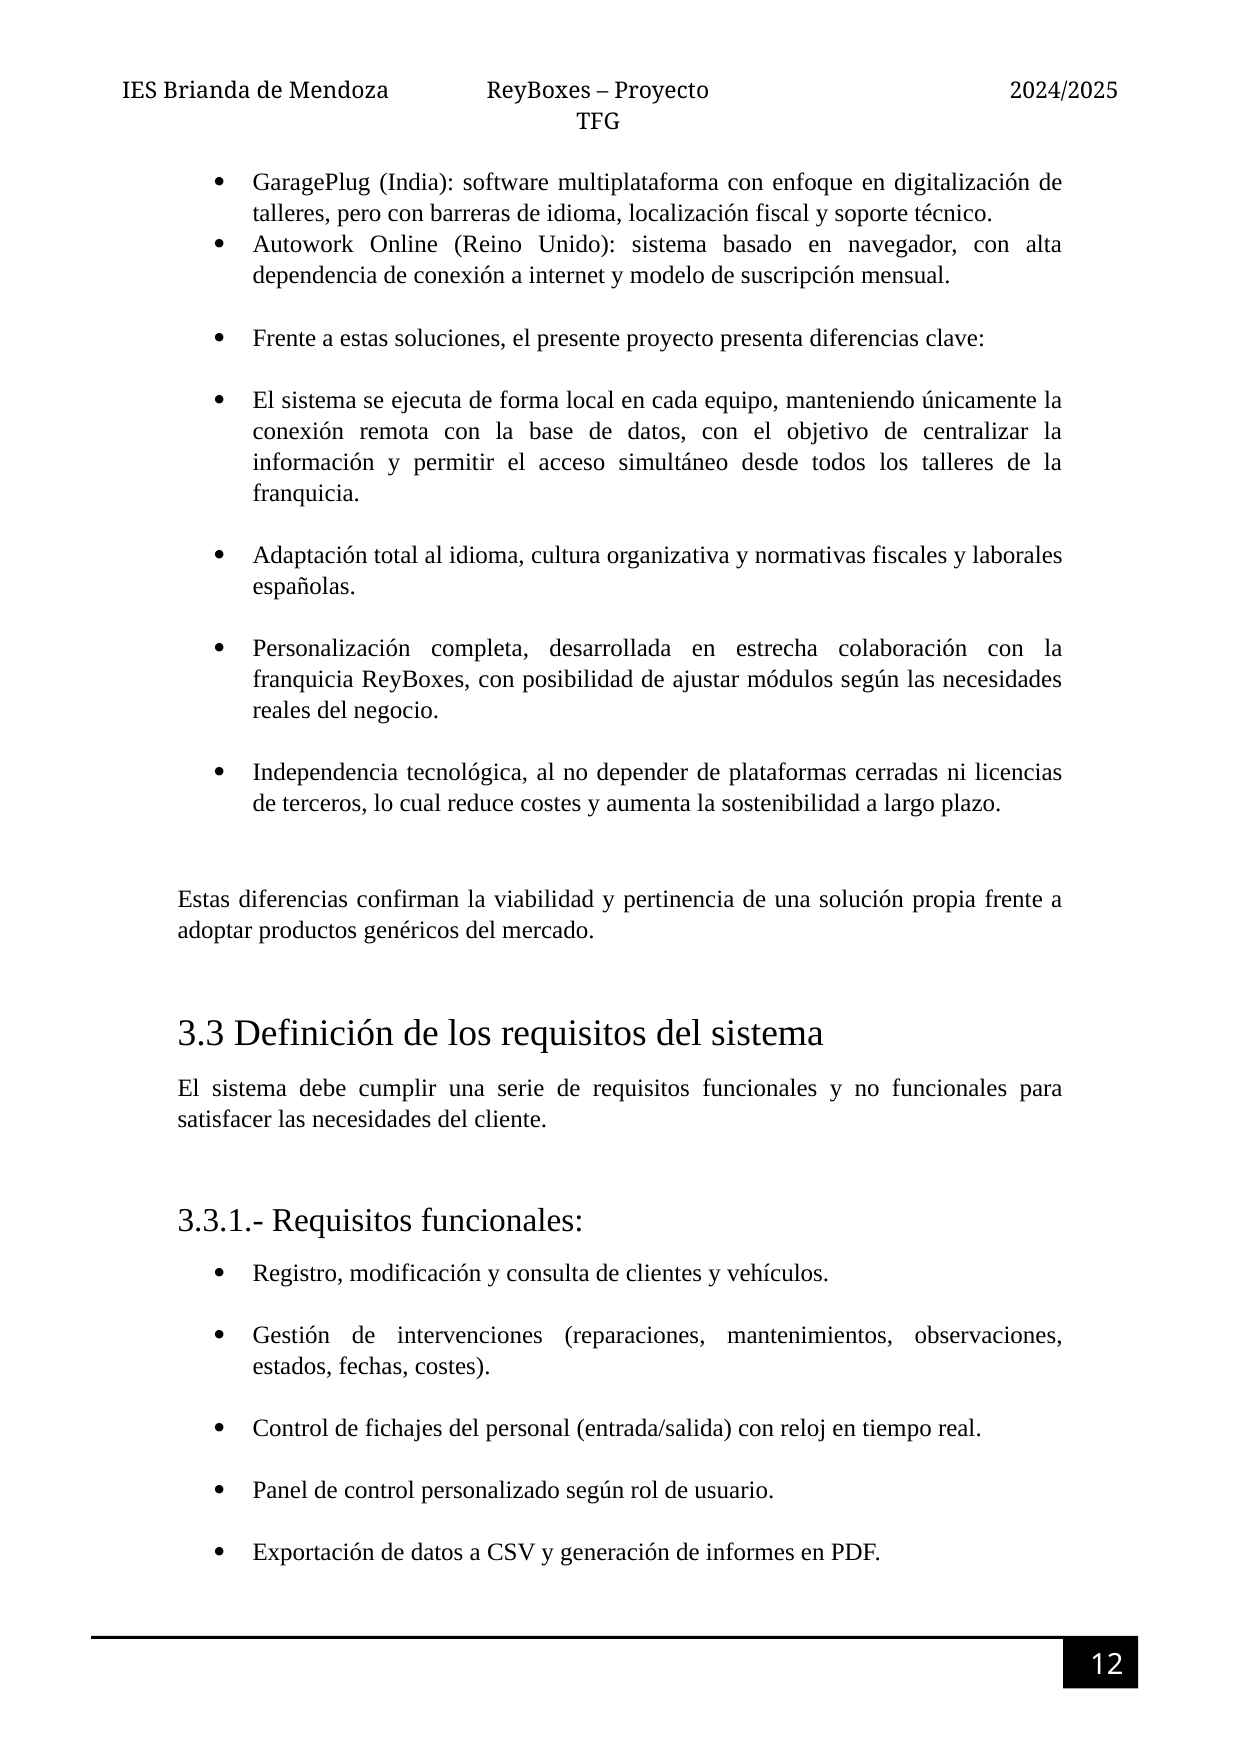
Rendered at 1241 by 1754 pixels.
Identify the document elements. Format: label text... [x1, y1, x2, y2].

text 3.3 Definición de los requisitos del sistema [177, 1010, 1063, 1053]
list Registro, modificación y consulta de clientes y vehículos. [215, 1258, 1063, 1287]
list Adaptación total al idioma, cultura organizativa y normativas fiscales y laborales españolas. [215, 540, 1063, 600]
list Gestión de intervenciones (reparaciones, mantenimientos, observaciones, estados, fechas, costes). [215, 1320, 1063, 1380]
list Control de fichajes del personal (entrada/salida) con reloj en tiempo real. [215, 1413, 1063, 1442]
list Personalización completa, desarrollada en estrecha colaboración con la franquicia ReyBoxes, con posibilidad de ajustar módulos según las necesidades reales del negocio. [215, 633, 1063, 724]
list Frente a estas soluciones, el presente proyecto presenta diferencias clave: [215, 323, 1063, 351]
list El sistema se ejecuta de forma local en cada equipo, manteniendo únicamente la conexión remota con la base de datos, con el objetivo de centralizar la información y permitir el acceso simultáneo desde todos los talleres de la franquicia. [215, 385, 1063, 507]
list Exportación de datos a CSV y generación de informes en PDF. [215, 1537, 1063, 1566]
text El sistema debe cumplir una serie de requisitos funcionales y no funcionales para satisfacer las necesidades del cliente. [177, 1073, 1063, 1133]
list Independencia tecnológica, al no depender de plataformas cerradas ni licencias de terceros, lo cual reduce costes y aumenta la sostenibilidad a largo plazo. [215, 757, 1063, 817]
list Panel de control personalizado según rol de usuario. [215, 1475, 1063, 1504]
list GaragePlug (India): software multiplataforma con enfoque en digitalización de talleres, pero con barreras de idioma, localización fiscal y soporte técnico. [215, 167, 1063, 227]
text Estas diferencias confirman la viabilidad y pertinencia de una solución propia frente a adoptar productos genéricos del mercado. [177, 884, 1063, 943]
list Autowork Online (Reino Unido): sistema basado en navegador, con alta dependencia de conexión a internet y modelo de suscripción mensual. [215, 229, 1063, 289]
text 3.3.1.- Requisitos funcionales: [177, 1200, 1063, 1238]
